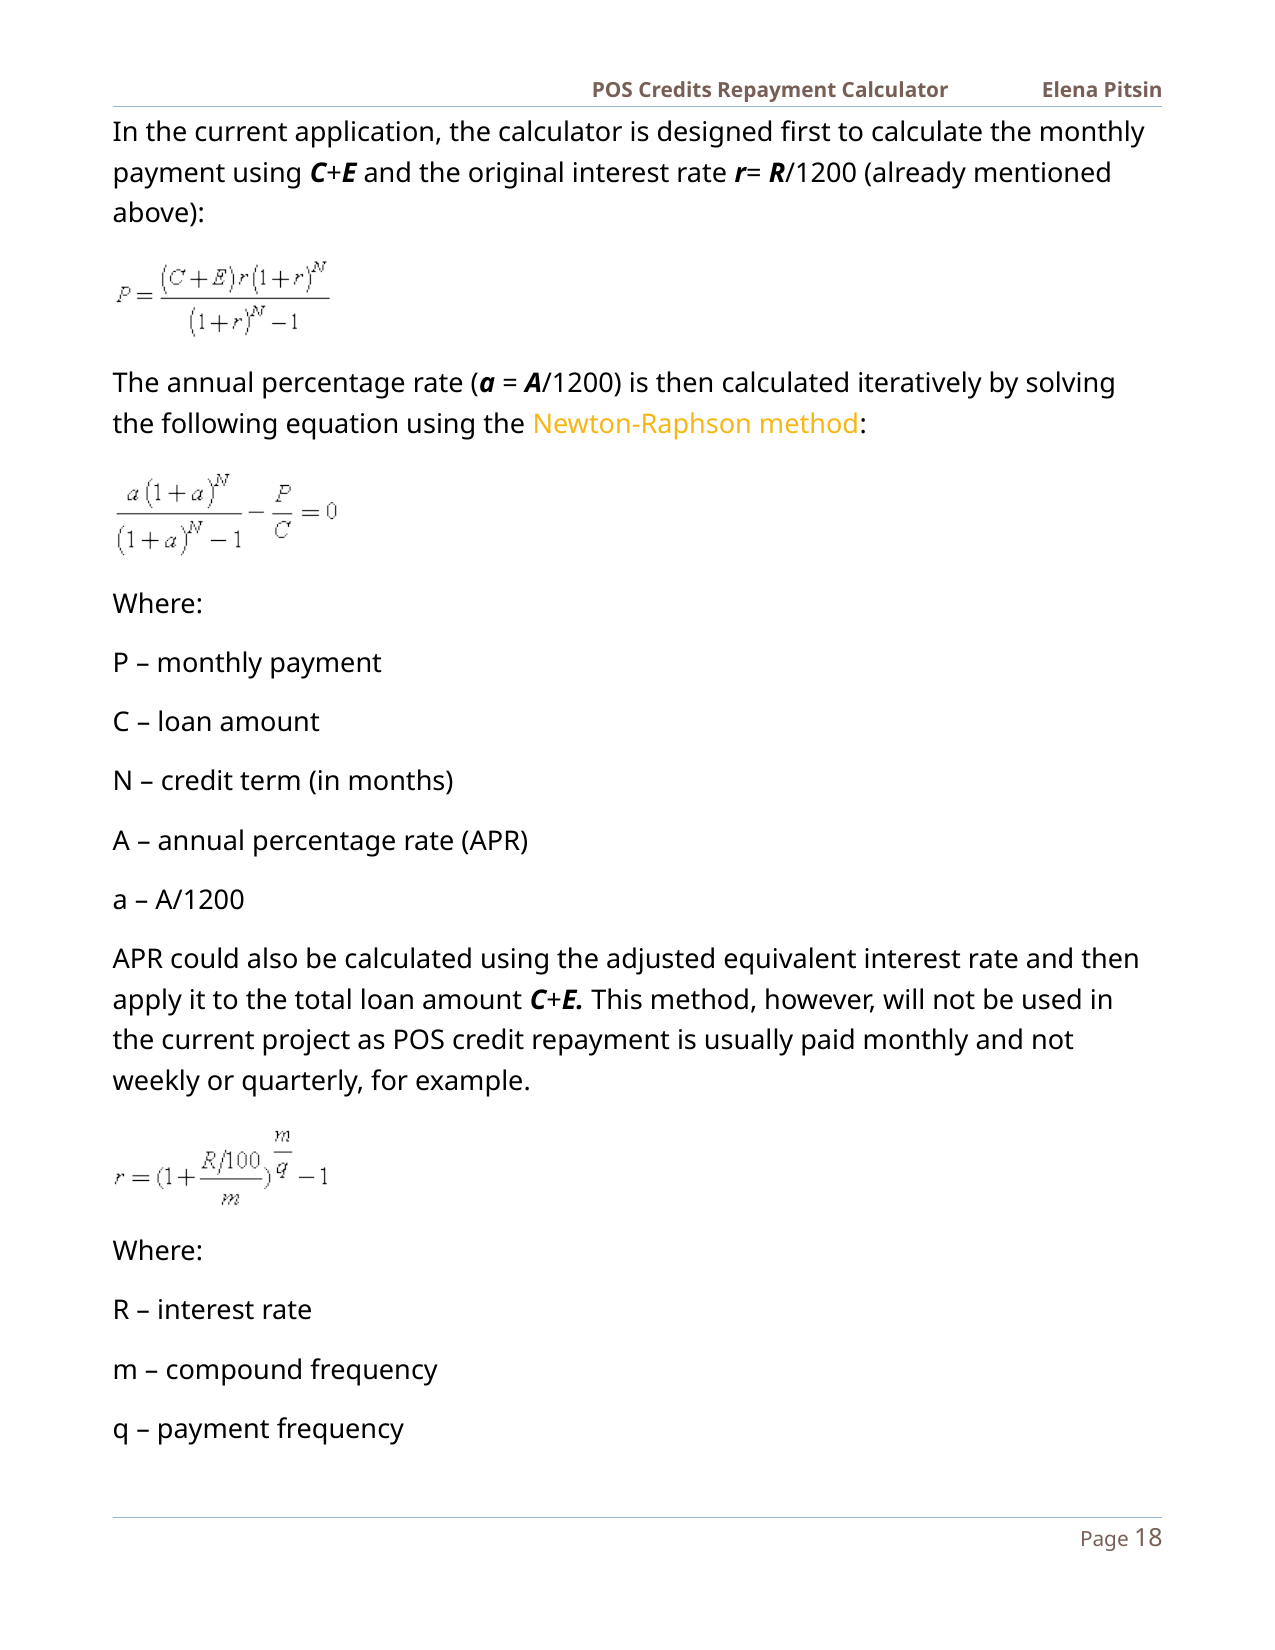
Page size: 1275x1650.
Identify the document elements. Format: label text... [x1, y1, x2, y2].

picture [112, 252, 335, 342]
text Where: [112, 1232, 1162, 1268]
text C – loan amount [112, 703, 1162, 739]
text APR could also be calculated using the adjusted equivalent interest rate and then apply it to the total loan amount C+E. This method, however, will not be used in the current project as POS credit repayment is usually paid monthly and not weekly or quarterly, for example. [112, 940, 1162, 1098]
text N – credit term (in months) [112, 762, 1162, 799]
picture [112, 1120, 332, 1210]
text Where: [112, 584, 1162, 621]
text R – interest rate [112, 1291, 1162, 1328]
text q – payment frequency [112, 1409, 1162, 1446]
text a – A/1200 [112, 880, 1162, 917]
text P – monthly payment [112, 643, 1162, 680]
picture [112, 463, 343, 562]
text In the current application, the calculator is designed first to calculate the monthly payment using C+E and the original interest rate r= R/1200 (already mentioned above): [112, 112, 1162, 230]
text A – annual percentage rate (APR) [112, 821, 1162, 858]
text The annual percentage rate (a = A/1200) is then calculated iteratively by solving the following equation using the Newton-Raphson method: [112, 364, 1162, 441]
text m – compound frequency [112, 1350, 1162, 1387]
